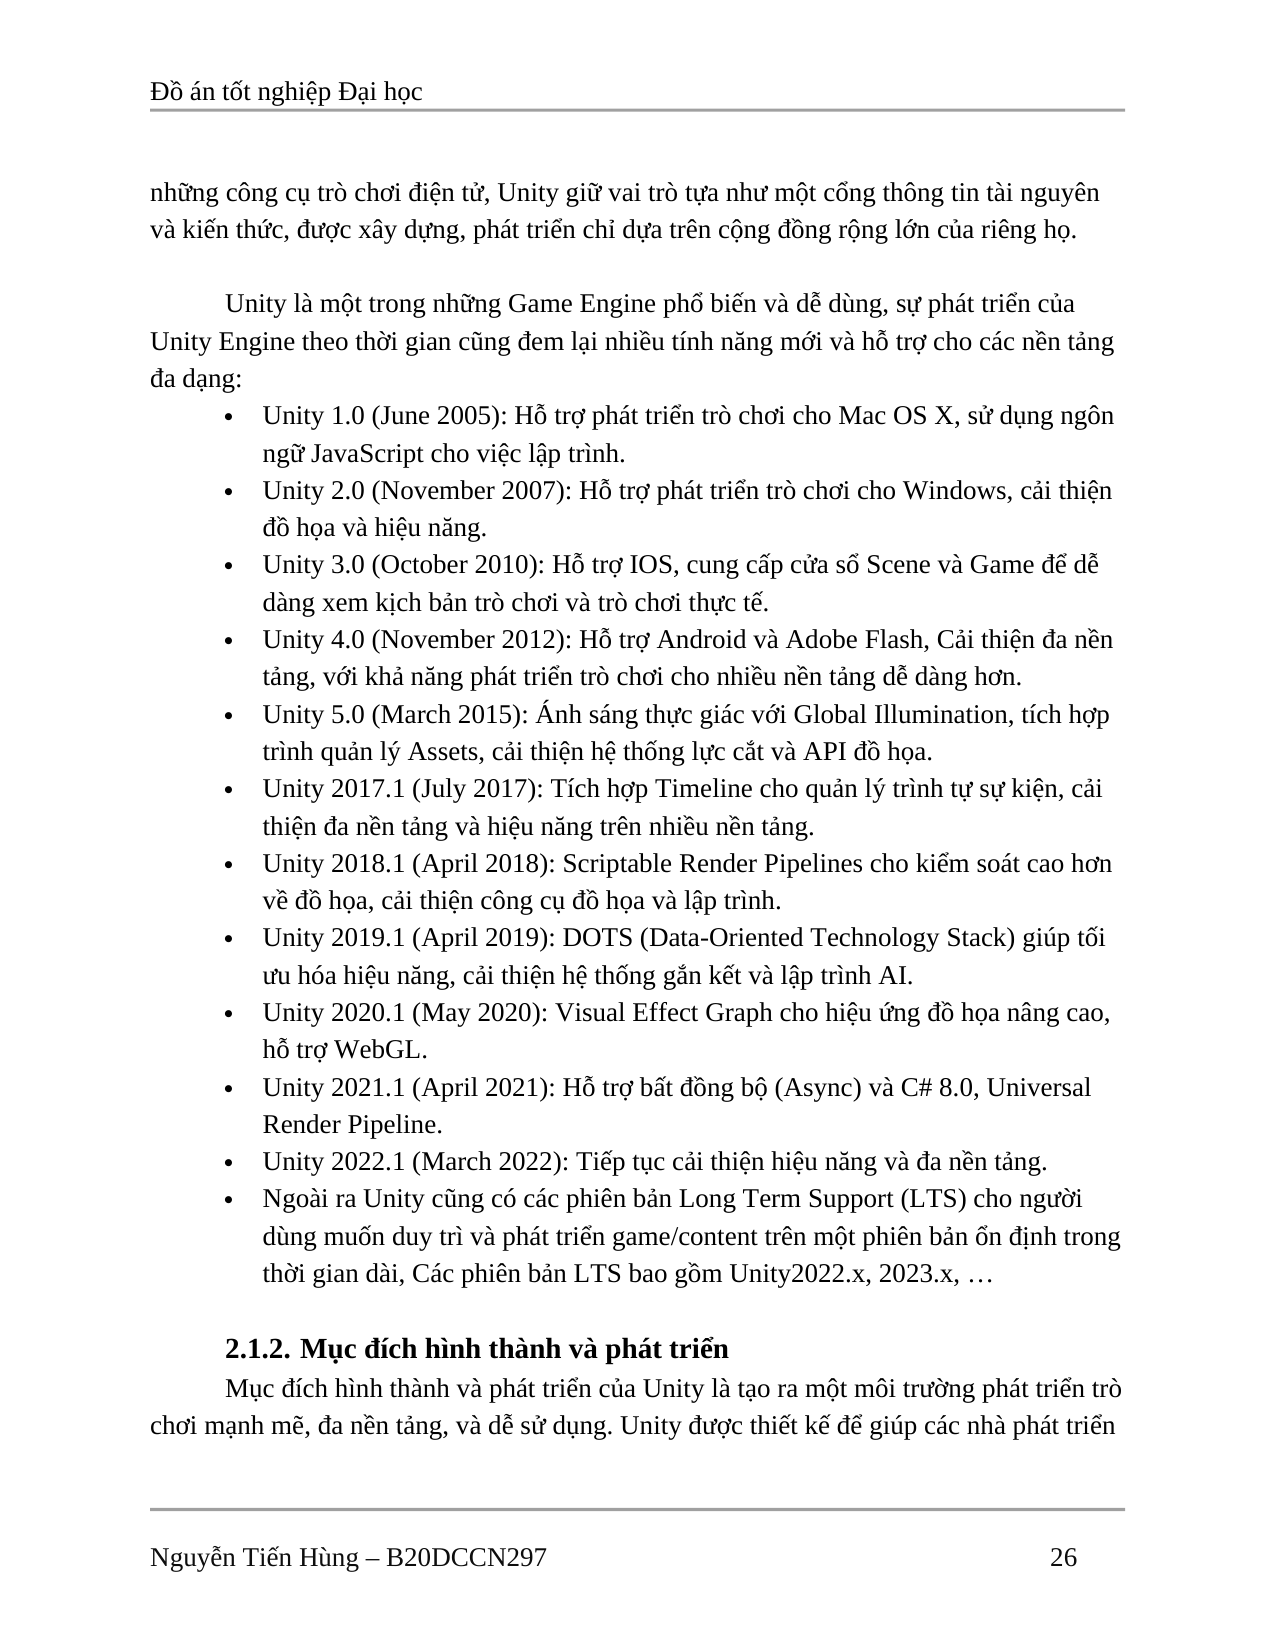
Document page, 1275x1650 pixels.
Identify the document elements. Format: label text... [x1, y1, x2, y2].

text Unity là một trong những Game Engine phổ biến và dễ dùng, sự phát triển của Unity Engine theo thời gian cũng đem lại nhiều tính năng mới và hỗ trợ cho các nền tảng đa dạng: [150, 287, 1125, 393]
list Unity 2.0 (November 2007): Hỗ trợ phát triển trò chơi cho Windows, cải thiện đồ họa và hiệu năng. [225, 474, 1125, 542]
list Unity 5.0 (March 2015): Ánh sáng thực giác với Global Illumination, tích hợp trình quản lý Assets, cải thiện hệ thống lực cắt và API đồ họa. [225, 698, 1125, 766]
list Unity 2018.1 (April 2018): Scriptable Render Pipelines cho kiểm soát cao hơn về đồ họa, cải thiện công cụ đồ họa và lập trình. [225, 847, 1125, 915]
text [150, 1372, 1125, 1440]
list Ngoài ra Unity cũng có các phiên bản Long Term Support (LTS) cho người dùng muốn duy trì và phát triển game/content trên một phiên bản ổn định trong thời gian dài, Các phiên bản LTS bao gồm Unity2022.x, 2023.x, … [225, 1182, 1125, 1288]
list Mục đích hình thành và phát triển [225, 1332, 1125, 1365]
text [150, 176, 1125, 244]
list Unity 4.0 (November 2012): Hỗ trợ Android và Adobe Flash, Cải thiện đa nền tảng, với khả năng phát triển trò chơi cho nhiều nền tảng dễ dàng hơn. [225, 623, 1125, 692]
list Unity 2022.1 (March 2022): Tiếp tục cải thiện hiệu năng và đa nền tảng. [225, 1145, 1125, 1176]
list Unity 2020.1 (May 2020): Visual Effect Graph cho hiệu ứng đồ họa nâng cao, hỗ trợ WebGL. [225, 996, 1125, 1064]
list Unity 1.0 (June 2005): Hỗ trợ phát triển trò chơi cho Mac OS X, sử dụng ngôn ngữ JavaScript cho việc lập trình. [225, 399, 1125, 468]
list Unity 2017.1 (July 2017): Tích hợp Timeline cho quản lý trình tự sự kiện, cải thiện đa nền tảng và hiệu năng trên nhiều nền tảng. [225, 772, 1125, 841]
list Unity 2021.1 (April 2021): Hỗ trợ bất đồng bộ (Async) và C# 8.0, Universal Render Pipeline. [225, 1071, 1125, 1139]
list Unity 3.0 (October 2010): Hỗ trợ IOS, cung cấp cửa sổ Scene và Game để dễ dàng xem kịch bản trò chơi và trò chơi thực tế. [225, 548, 1125, 617]
list Unity 2019.1 (April 2019): DOTS (Data-Oriented Technology Stack) giúp tối ưu hóa hiệu năng, cải thiện hệ thống gắn kết và lập trình AI. [225, 921, 1125, 990]
